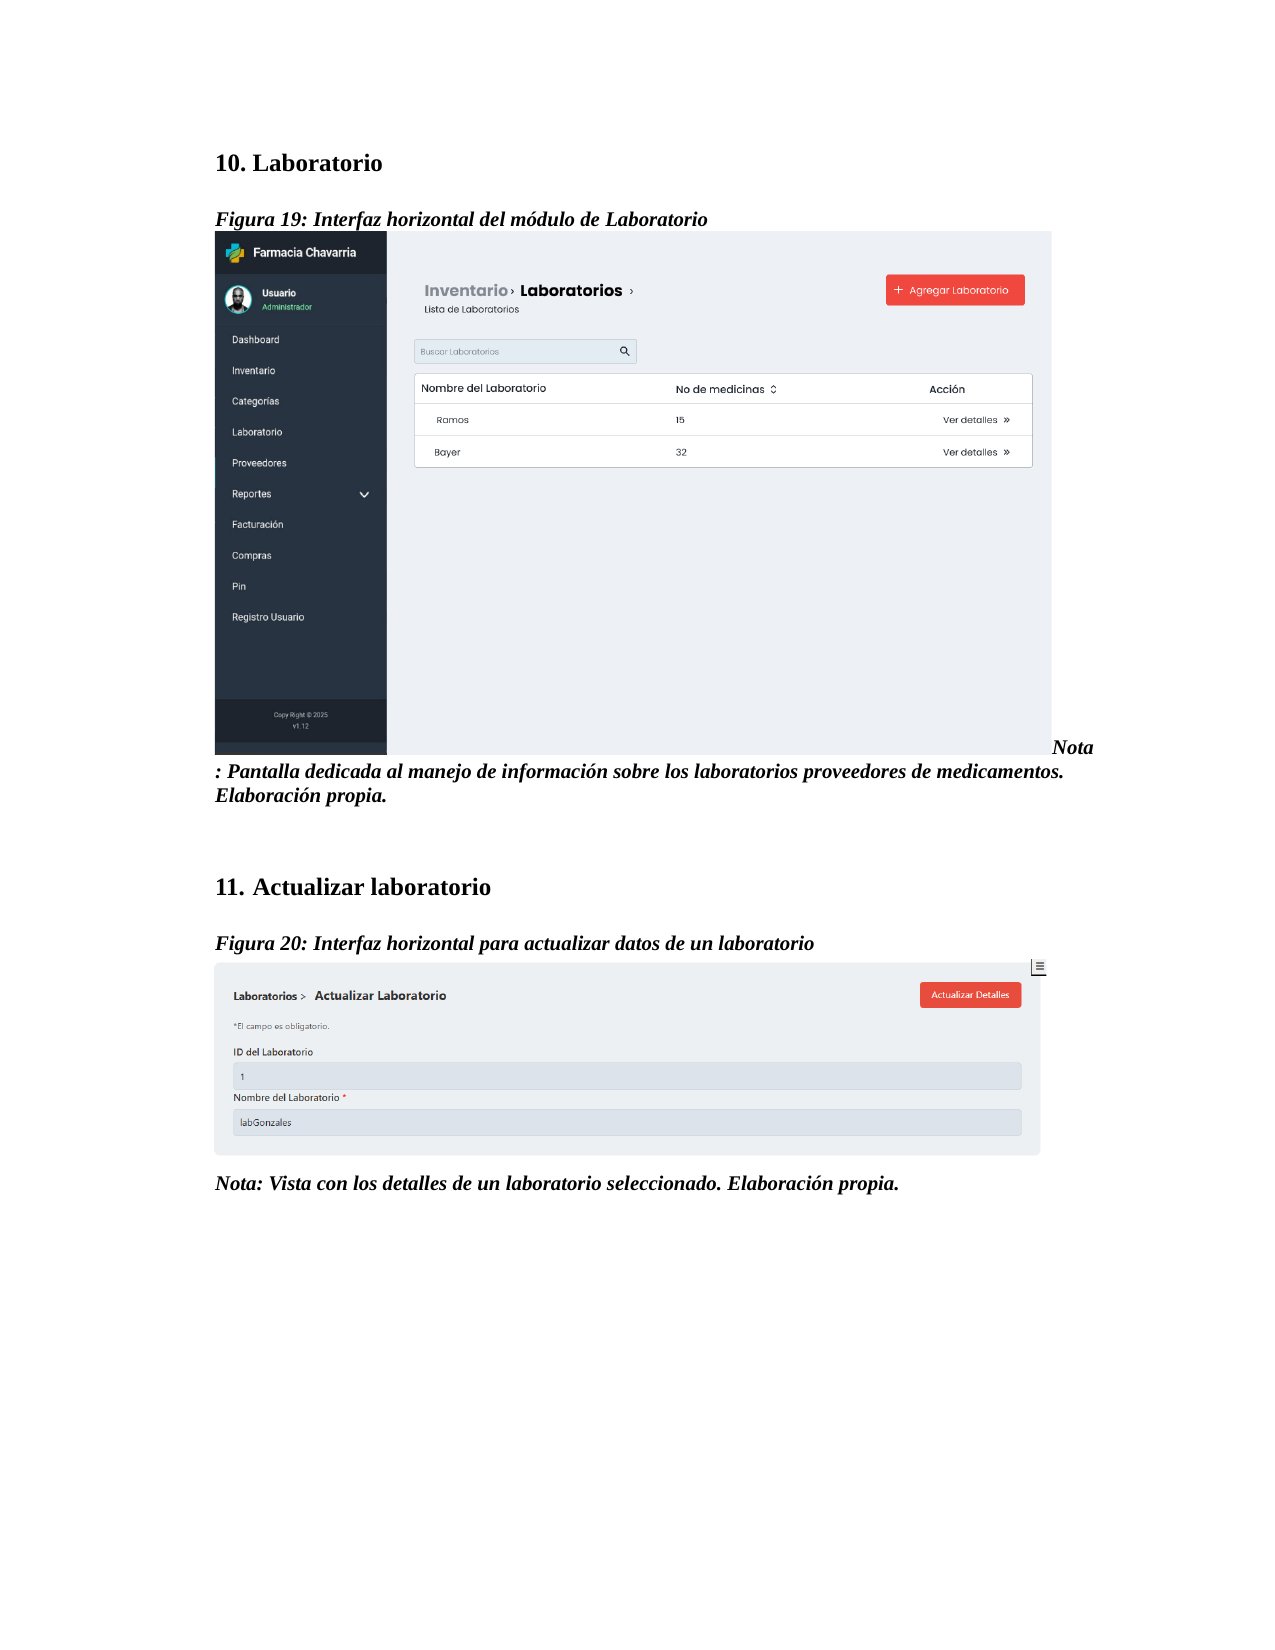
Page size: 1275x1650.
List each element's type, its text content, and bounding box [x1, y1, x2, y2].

text Figura 20: Interfaz horizontal para actualizar datos de un laboratorio [215, 931, 1098, 955]
picture [214, 231, 1052, 755]
list Actualizar laboratorio [215, 872, 1098, 900]
picture [209, 959, 1047, 1159]
list Laboratorio [215, 148, 1098, 176]
